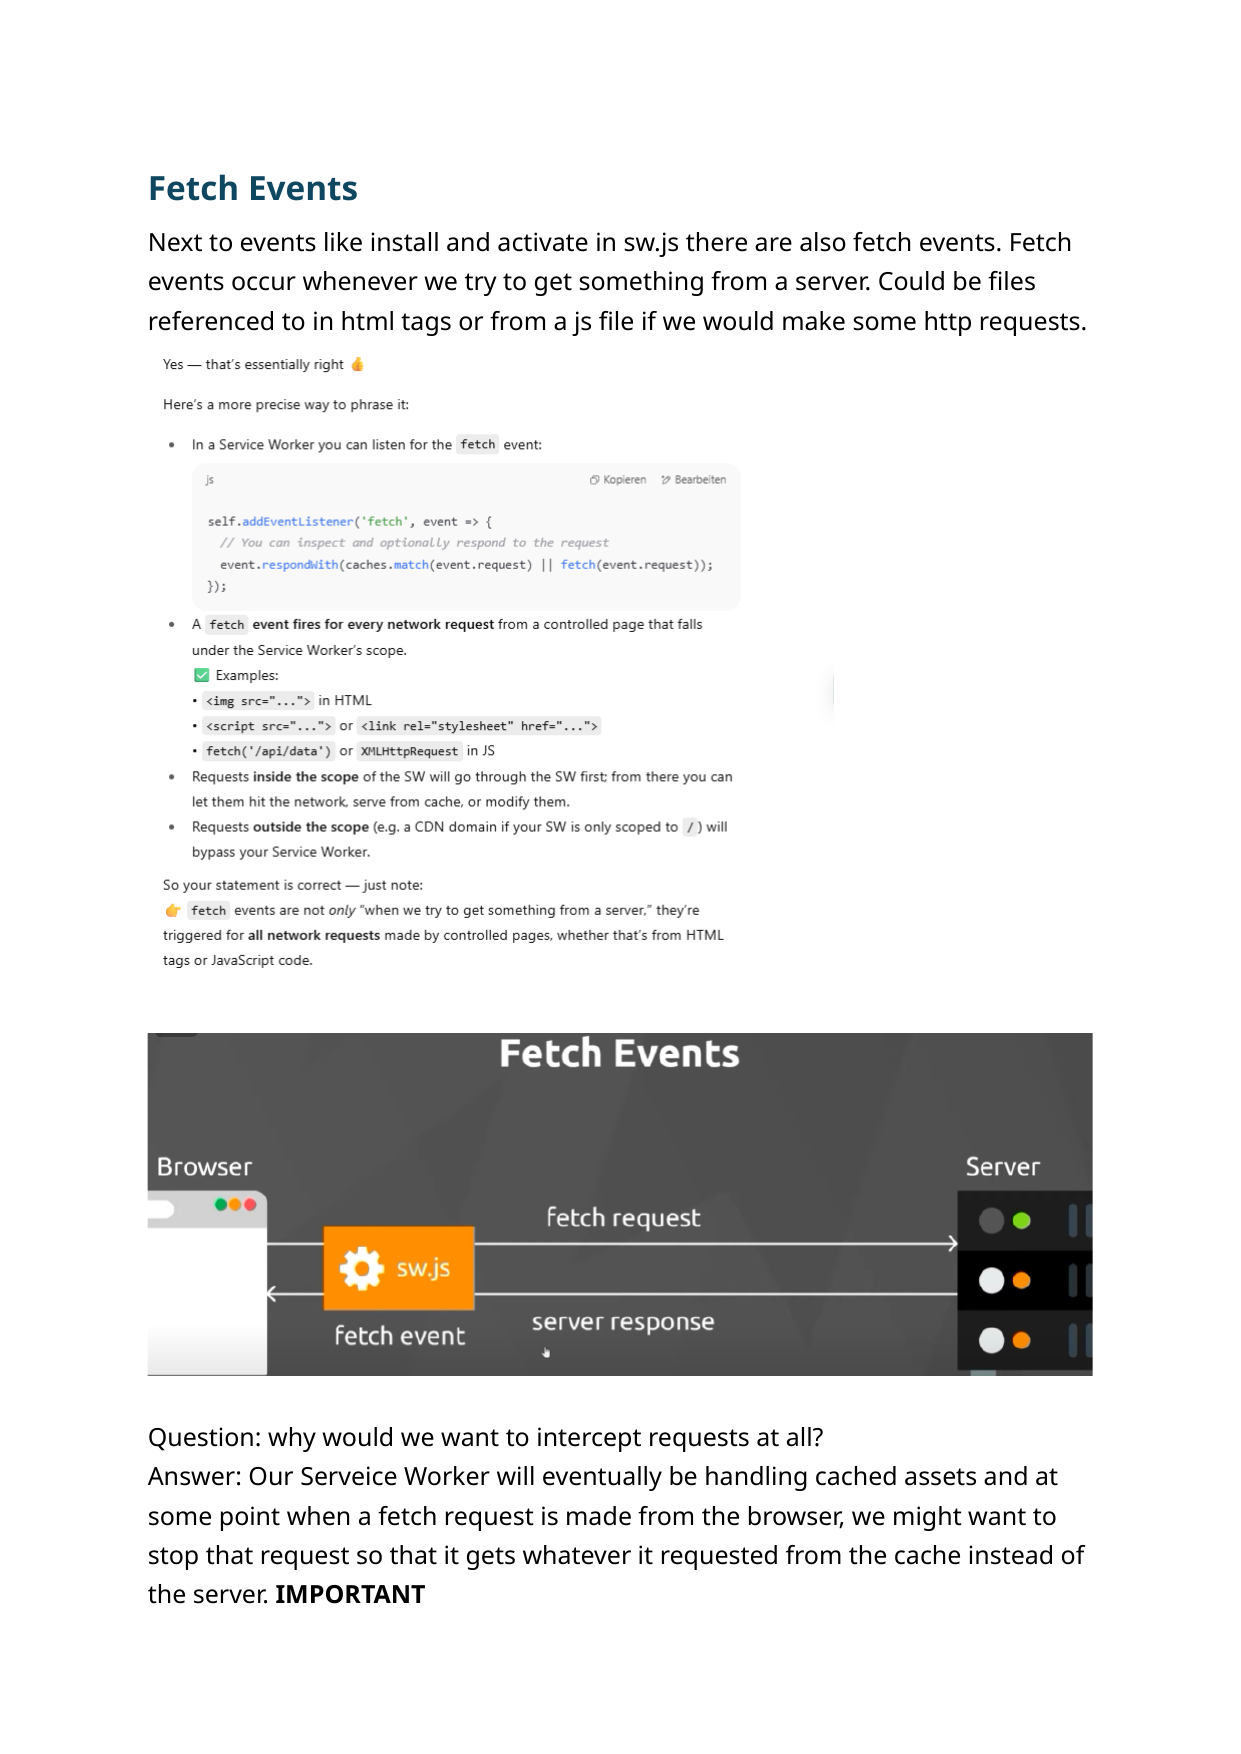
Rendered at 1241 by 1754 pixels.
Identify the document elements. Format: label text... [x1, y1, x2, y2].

subtitle Fetch Events [148, 164, 1093, 210]
text Next to events like install and activate in sw.js there are also fetch events. Fetch events occur whenever we try to get something from a server. Could be files referenced to in html tags or from a js file if we would make some http requests. [148, 225, 1093, 337]
picture [147, 1033, 1093, 1376]
text Question: why would we want to intercept requests at all? Answer: Our Serveice Worker will eventually be handling cached assets and at some point when a fetch request is made from the browser, we might want to stop that request so that it gets whatever it requested from the cache instead of the server. IMPORTANT [148, 1420, 1093, 1611]
picture [137, 337, 834, 983]
